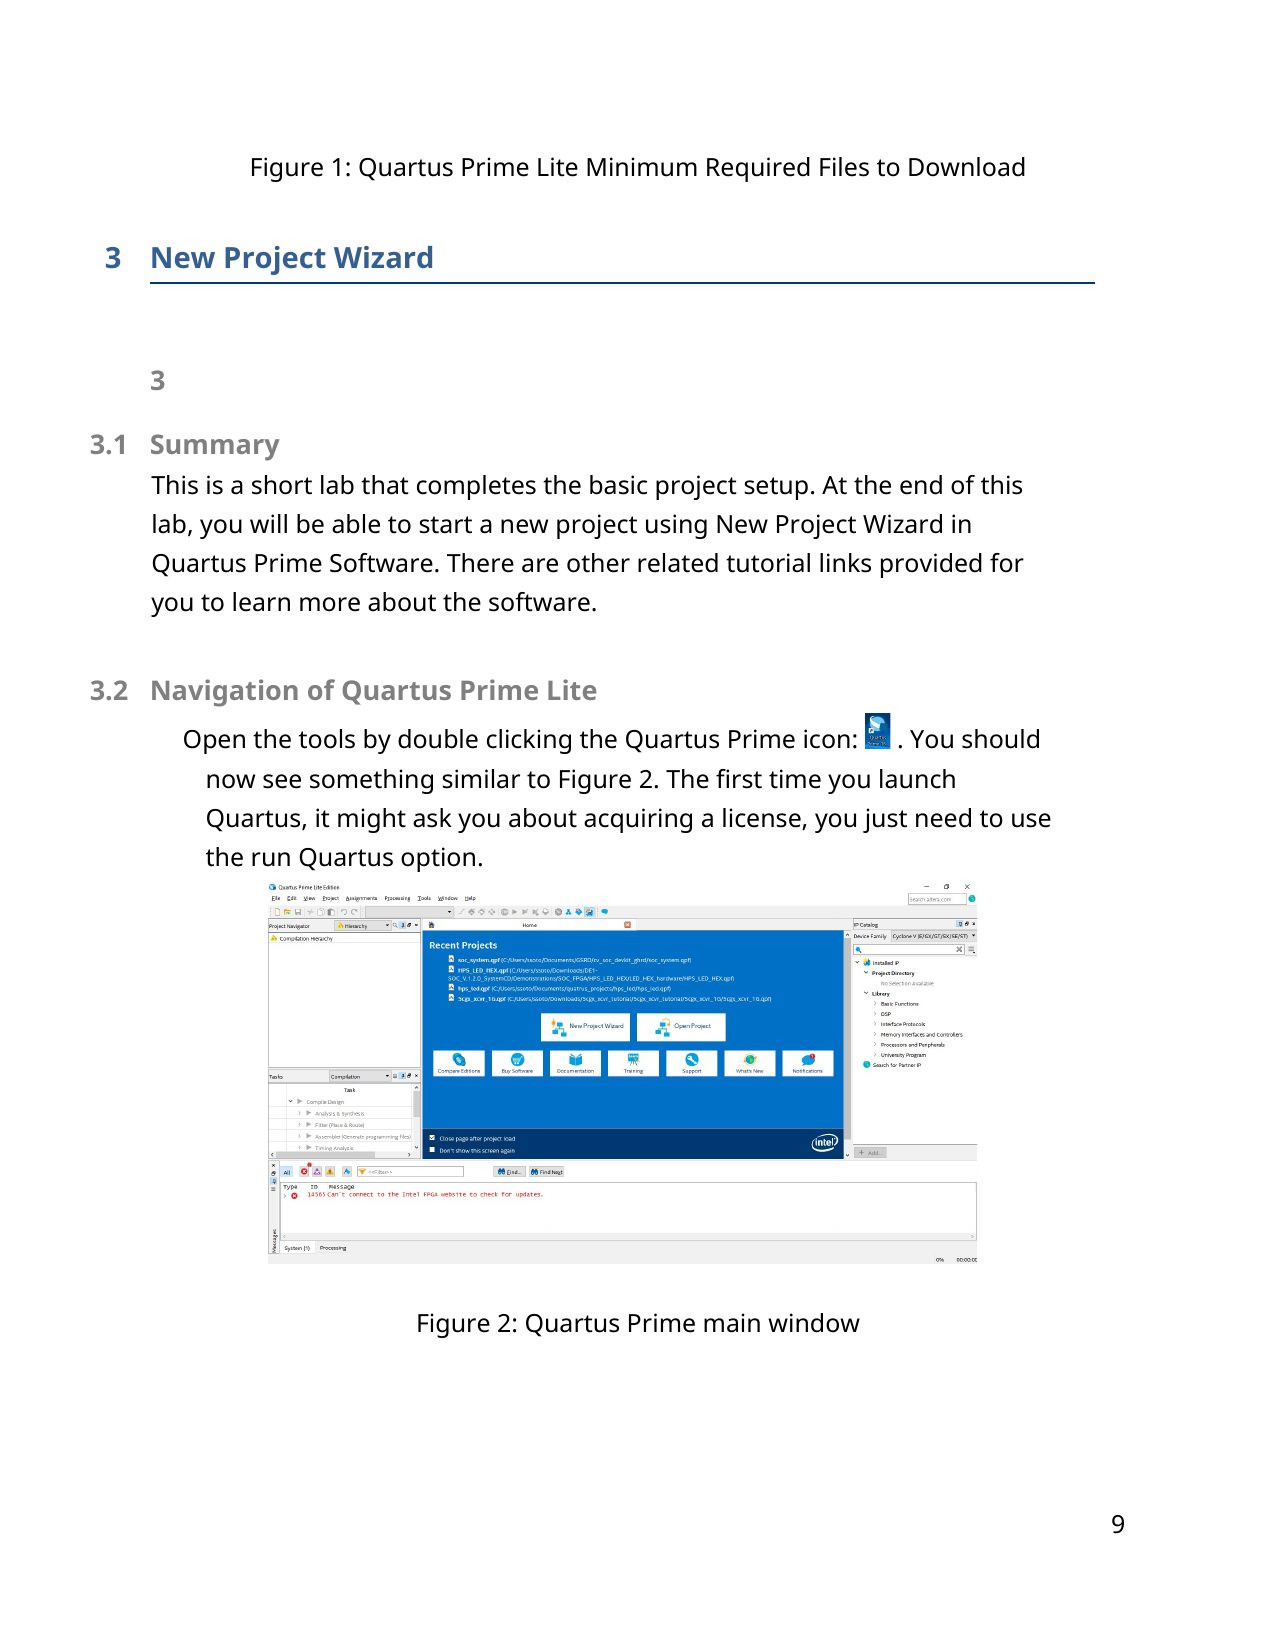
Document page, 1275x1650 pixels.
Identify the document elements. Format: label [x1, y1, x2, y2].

picture [268, 882, 978, 1264]
picture [865, 713, 891, 749]
